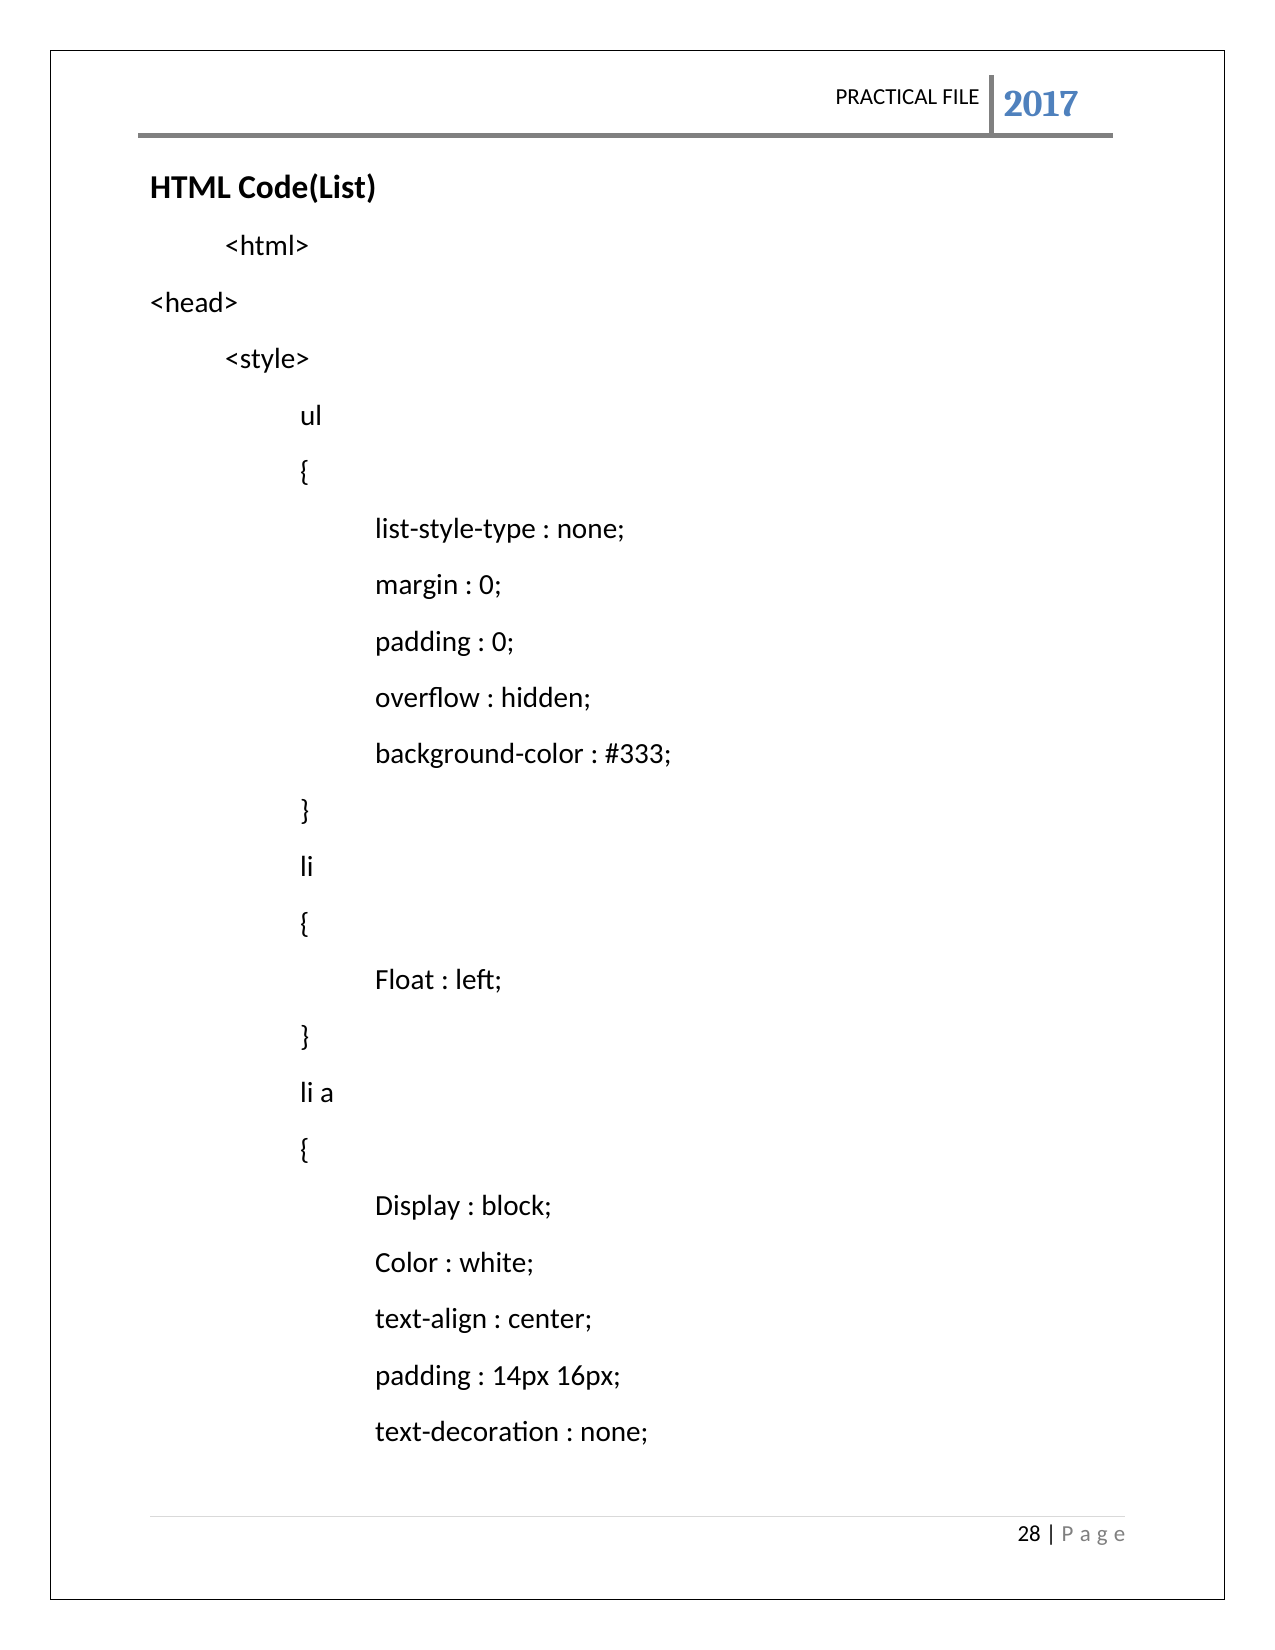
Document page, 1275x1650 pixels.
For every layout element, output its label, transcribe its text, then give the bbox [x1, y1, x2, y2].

text } [150, 1018, 1125, 1053]
text { [150, 1131, 1125, 1166]
text <head> [150, 284, 1125, 319]
text { [150, 905, 1125, 941]
text background-color : #333; [150, 736, 1125, 771]
text text-align : center; [150, 1300, 1125, 1336]
text margin : 0; [150, 566, 1125, 602]
text ul [150, 397, 1125, 432]
text padding : 0; [150, 623, 1125, 658]
text { [150, 453, 1125, 489]
text list-style-type : none; [150, 510, 1125, 545]
text Color : white; [150, 1244, 1125, 1279]
text Float : left; [150, 961, 1125, 997]
text <html> [150, 227, 1125, 263]
text padding : 14px 16px; [150, 1357, 1125, 1392]
text text-decoration : none; [150, 1413, 1125, 1449]
text } [150, 792, 1125, 828]
text Display : block; [150, 1187, 1125, 1223]
text HTML Code(List) [150, 166, 1125, 207]
text <style> [150, 340, 1125, 376]
text li [225, 848, 1125, 884]
text li a [225, 1074, 1125, 1110]
text overflow : hidden; [150, 679, 1125, 715]
